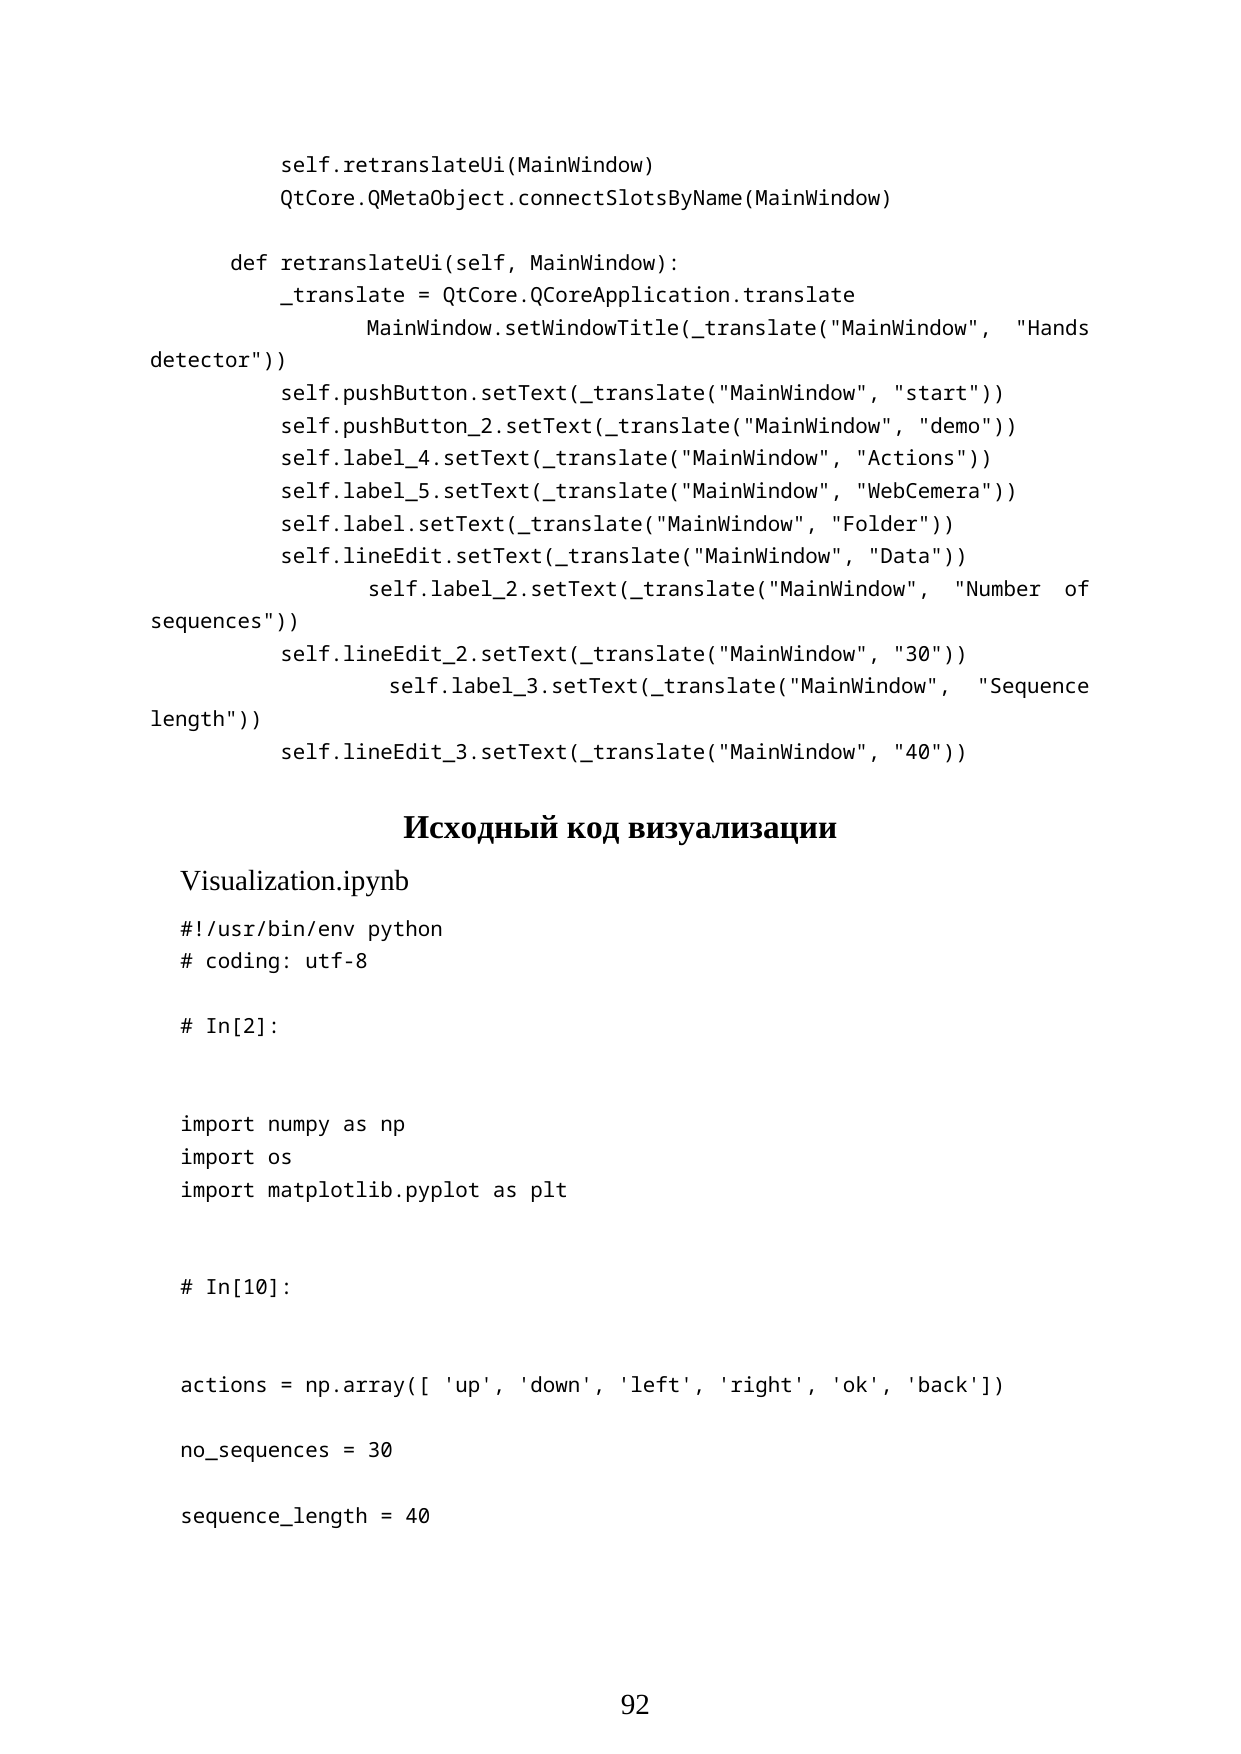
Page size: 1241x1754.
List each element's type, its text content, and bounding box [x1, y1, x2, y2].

text import numpy as np [150, 1109, 1090, 1138]
text self.lineEdit_2.setText(_translate("MainWindow", "30")) [150, 639, 1090, 667]
text sequence_length = 40 [150, 1501, 1090, 1529]
text actions = np.array([ 'up', 'down', 'left', 'right', 'ok', 'back']) [150, 1370, 1090, 1399]
text self.label_2.setText(_translate("MainWindow", "Number of sequences")) [150, 574, 1090, 635]
text self.retranslateUi(MainWindow) [150, 150, 1090, 178]
text # In[10]: [150, 1272, 1090, 1301]
text self.label_5.setText(_translate("MainWindow", "WebCemera")) [150, 476, 1090, 504]
subtitle Исходный код визуализации [150, 807, 1090, 845]
text MainWindow.setWindowTitle(_translate("MainWindow", "Hands detector")) [150, 313, 1090, 374]
text #!/usr/bin/env python [150, 914, 1090, 942]
text self.label_3.setText(_translate("MainWindow", "Sequence length")) [150, 672, 1090, 733]
text import os [150, 1142, 1090, 1171]
text no_sequences = 30 [150, 1436, 1090, 1464]
text self.lineEdit_3.setText(_translate("MainWindow", "40")) [150, 737, 1090, 765]
text self.label.setText(_translate("MainWindow", "Folder")) [150, 509, 1090, 537]
text # coding: utf-8 [150, 946, 1090, 975]
text def retranslateUi(self, MainWindow): [150, 248, 1090, 276]
text self.lineEdit.setText(_translate("MainWindow", "Data")) [150, 541, 1090, 570]
text self.label_4.setText(_translate("MainWindow", "Actions")) [150, 443, 1090, 472]
text Visualization.ipynb [150, 863, 1090, 897]
text self.pushButton.setText(_translate("MainWindow", "start")) [150, 378, 1090, 407]
text self.pushButton_2.setText(_translate("MainWindow", "demo")) [150, 411, 1090, 439]
text # In[2]: [150, 1012, 1090, 1040]
text QtCore.QMetaObject.connectSlotsByName(MainWindow) [150, 183, 1090, 211]
text _translate = QtCore.QCoreApplication.translate [150, 280, 1090, 309]
text import matplotlib.pyplot as plt [150, 1175, 1090, 1203]
